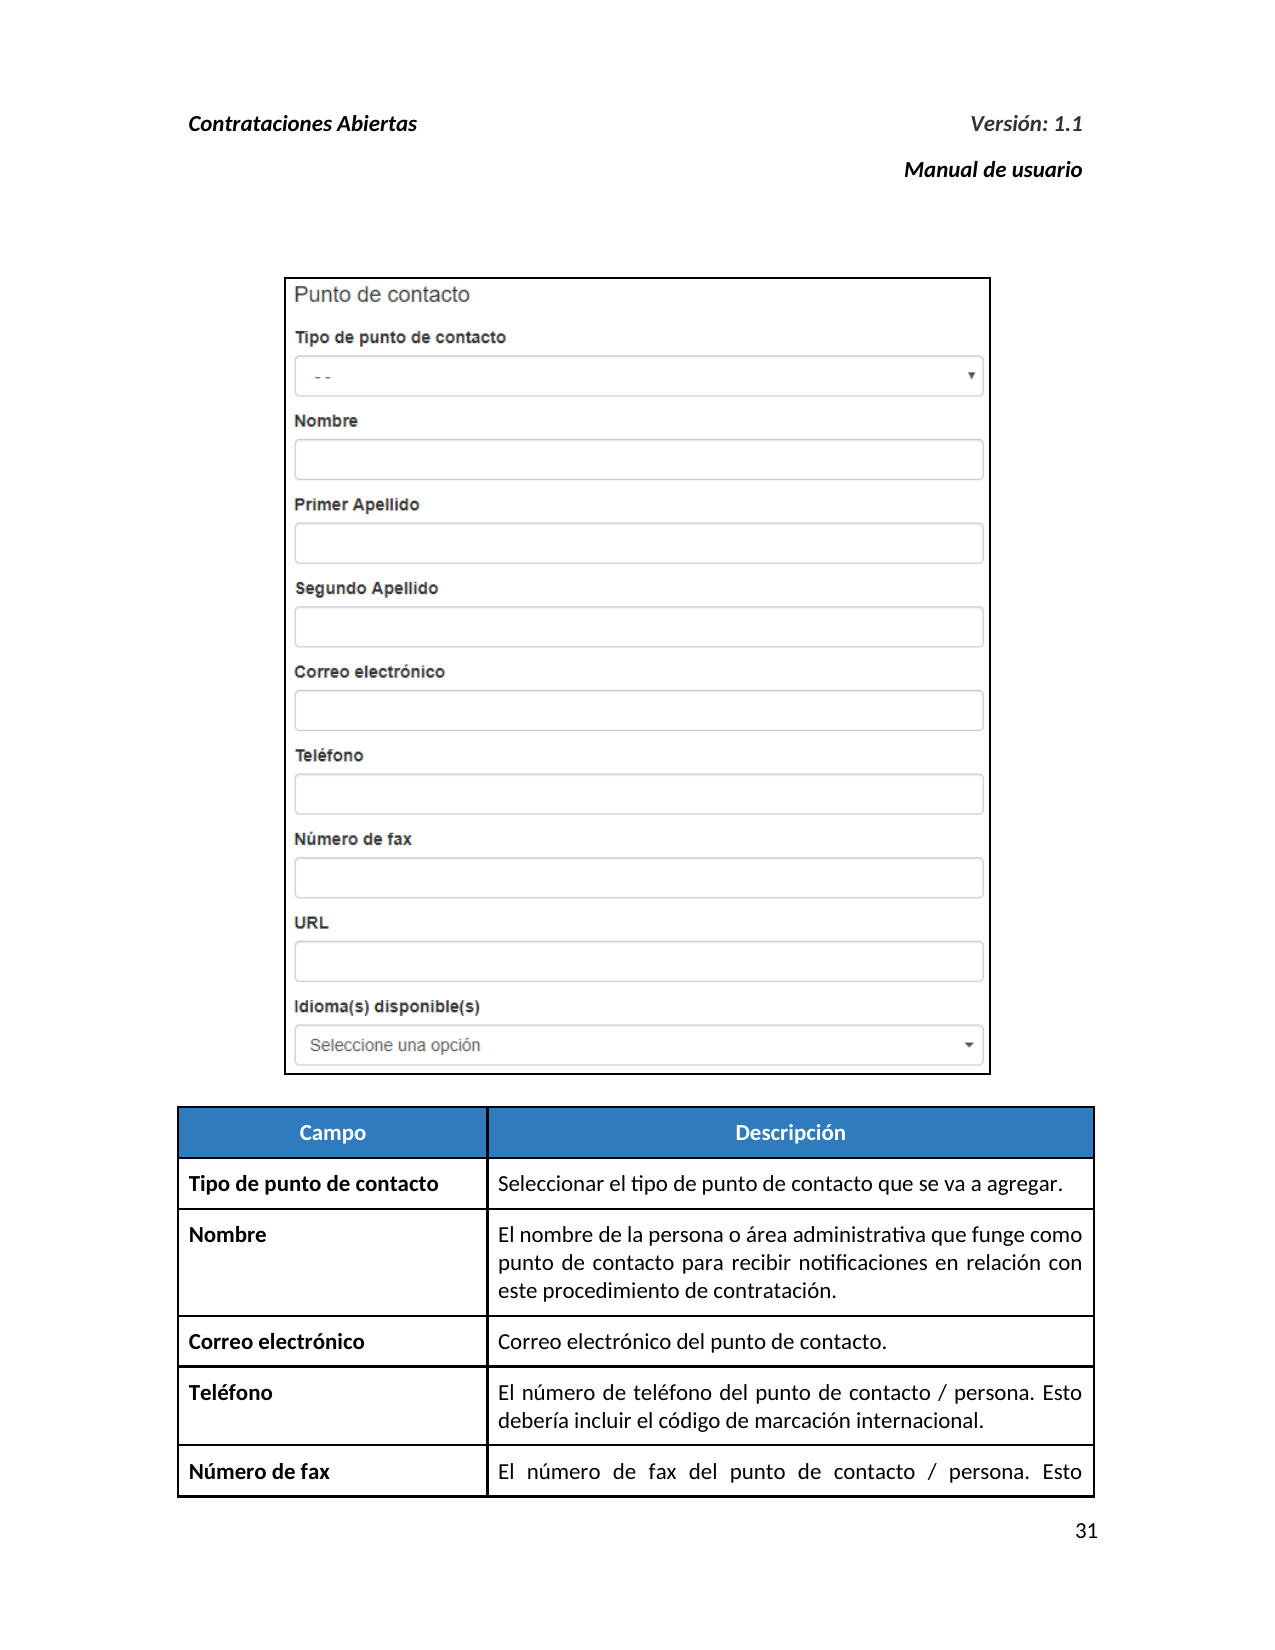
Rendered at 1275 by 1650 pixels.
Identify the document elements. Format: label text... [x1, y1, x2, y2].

table_cell Correo electrónico [179, 1317, 486, 1365]
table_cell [489, 1446, 1093, 1495]
picture [286, 279, 989, 1073]
table_header Campo [179, 1108, 486, 1157]
table_cell Teléfono [179, 1368, 486, 1444]
table_cell El número de teléfono del punto de contacto / persona. Esto debería incluir el código de marcación internacional. [489, 1368, 1093, 1444]
table_cell Número de fax [179, 1446, 486, 1495]
table_cell Correo electrónico del punto de contacto. [489, 1317, 1093, 1365]
table_cell Nombre [179, 1210, 486, 1314]
table_header Descripción [489, 1108, 1093, 1157]
table_cell Seleccionar el tipo de punto de contacto que se va a agregar. [489, 1159, 1093, 1207]
table_cell Tipo de punto de contacto [179, 1159, 486, 1207]
table_cell El nombre de la persona o área administrativa que funge como punto de contacto para recibir notificaciones en relación con este procedimiento de contratación. [489, 1210, 1093, 1314]
